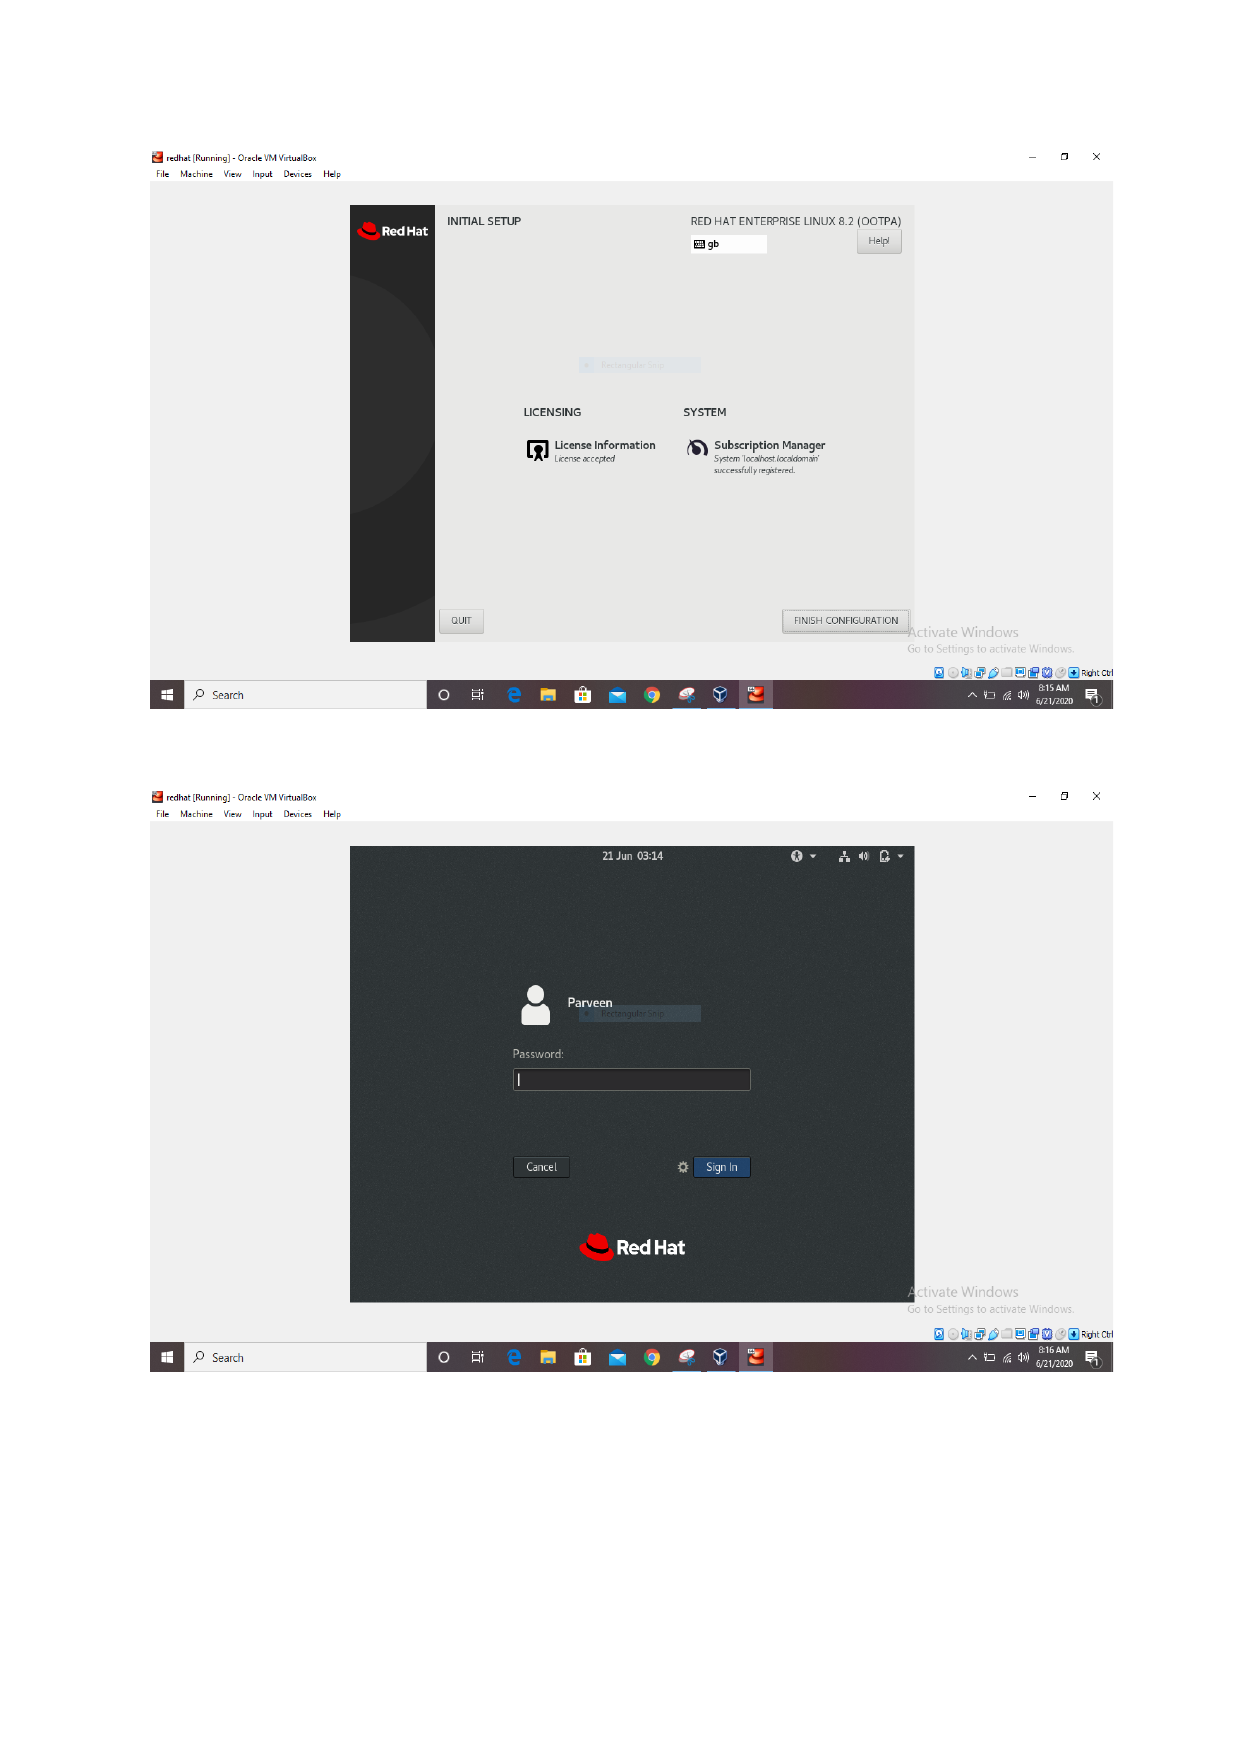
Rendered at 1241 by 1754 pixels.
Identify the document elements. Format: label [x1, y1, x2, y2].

picture [150, 788, 1114, 1372]
picture [150, 150, 1114, 709]
